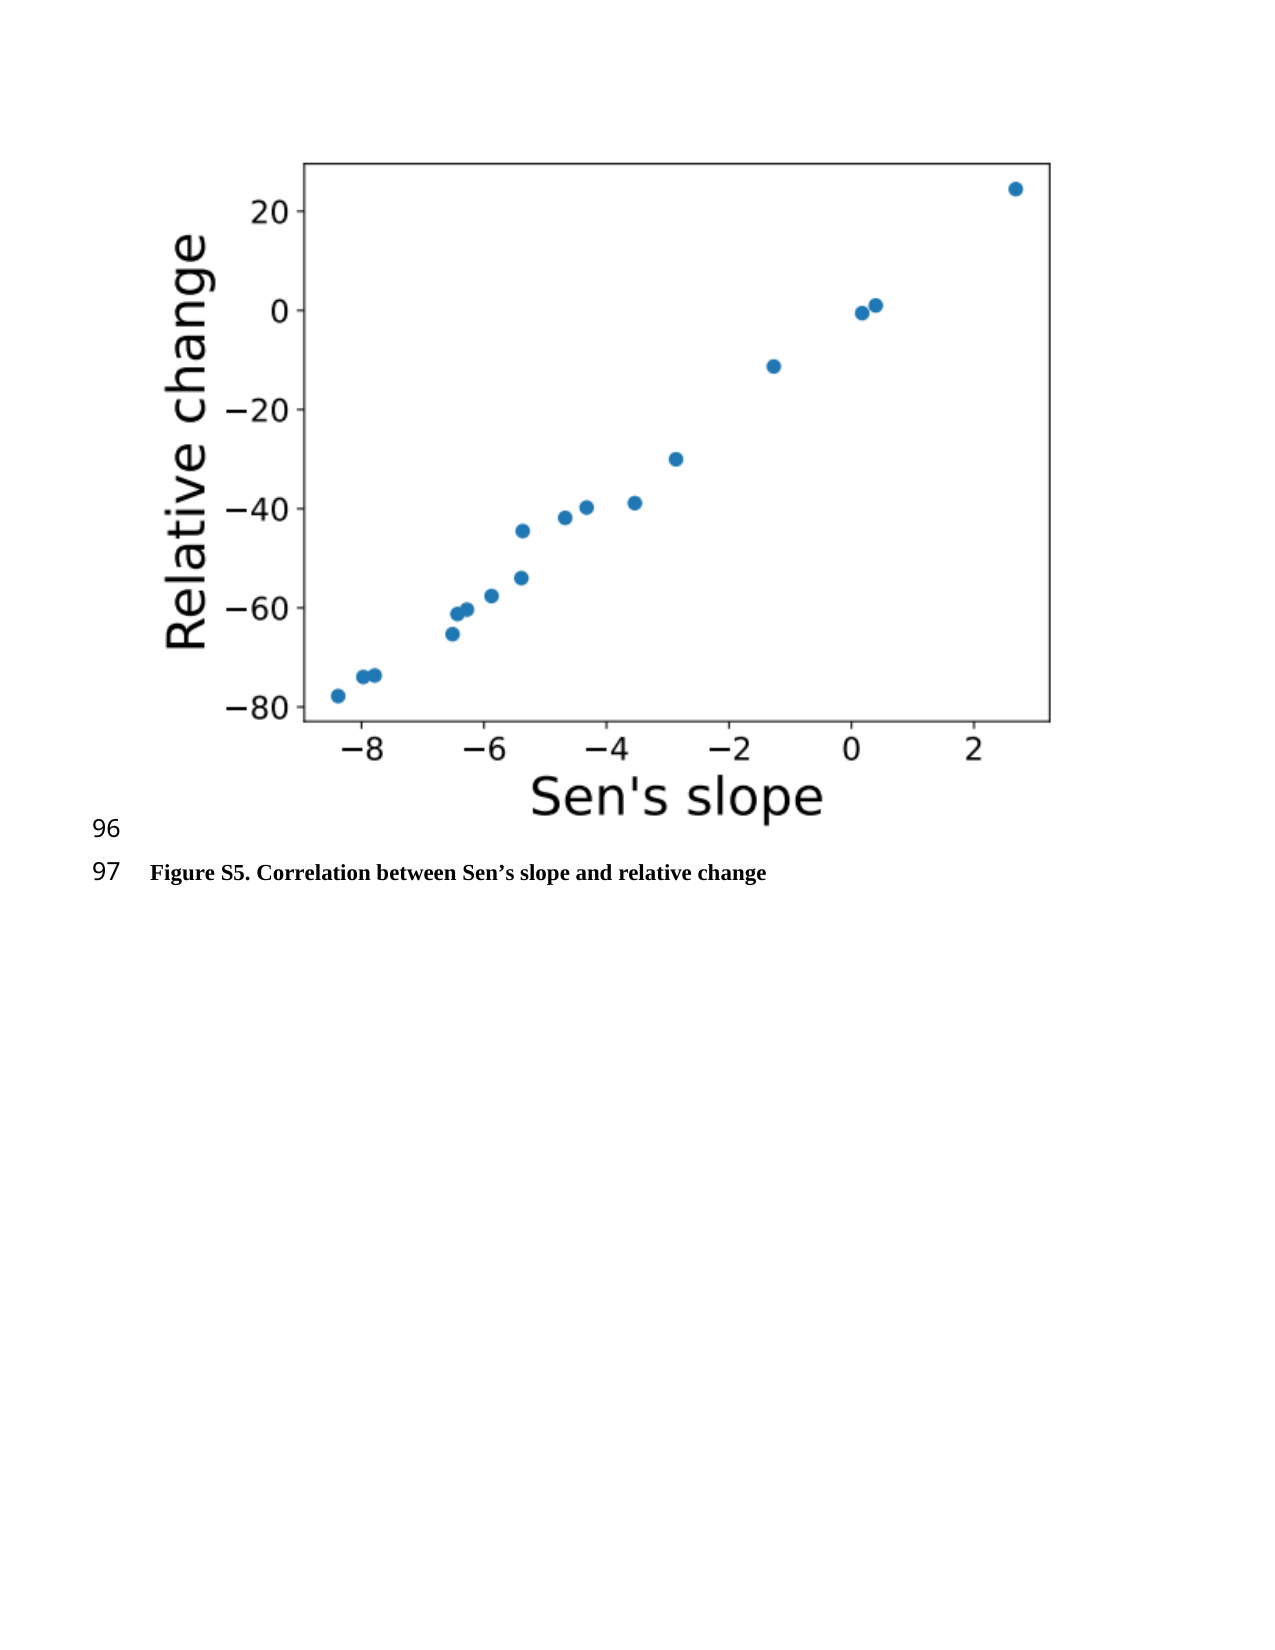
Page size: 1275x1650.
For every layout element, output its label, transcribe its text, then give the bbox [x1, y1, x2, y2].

text Figure S5. Correlation between Sen’s slope and relative change [150, 859, 1125, 885]
